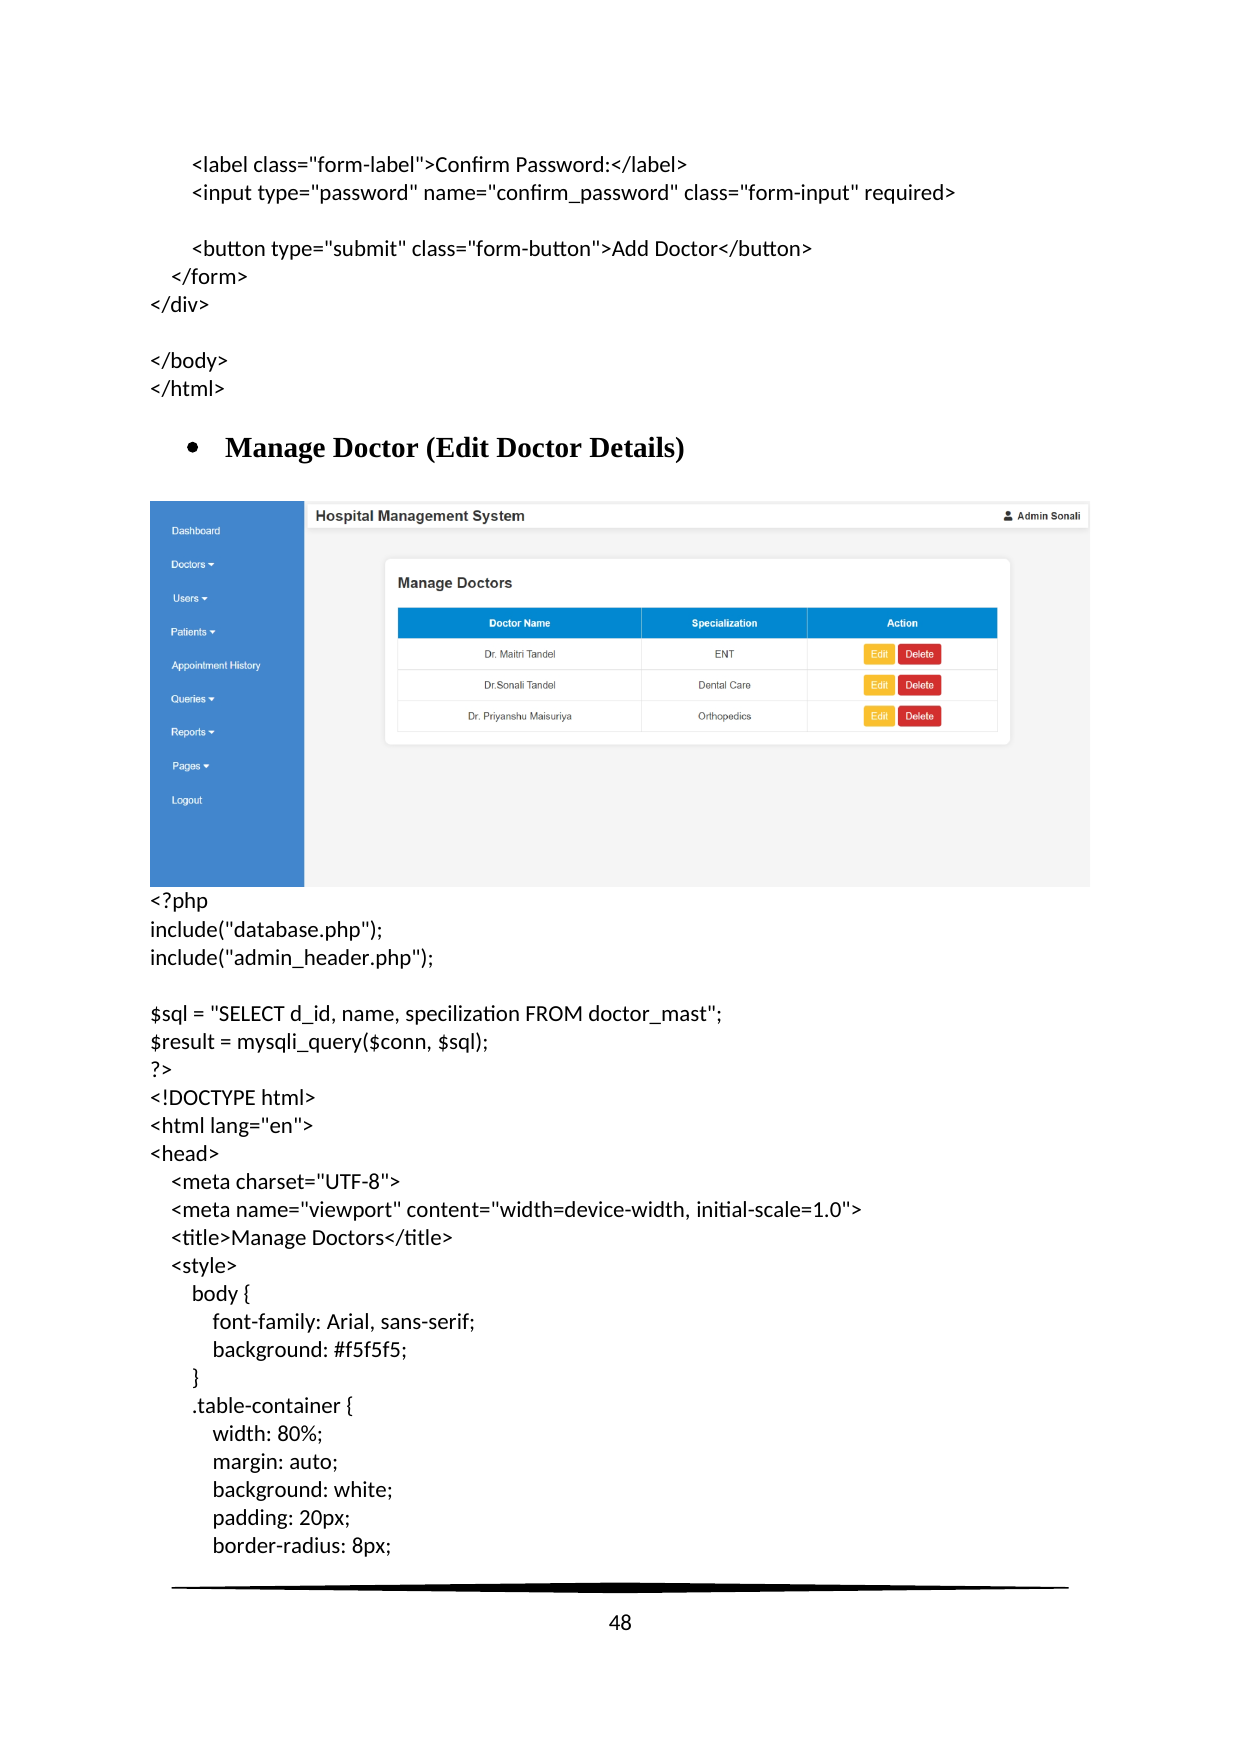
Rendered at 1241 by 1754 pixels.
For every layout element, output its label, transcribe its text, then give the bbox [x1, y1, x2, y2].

text </div> [150, 290, 1090, 318]
text </form> [150, 262, 1090, 290]
text $result = mysqli_query($conn, $sql); [150, 1027, 1090, 1055]
text padding: 20px; [150, 1503, 1090, 1531]
text <meta charset="UTF-8"> [150, 1167, 1090, 1195]
text $sql = "SELECT d_id, name, specilization FROM doctor_mast"; [150, 999, 1090, 1027]
text width: 80%; [150, 1419, 1090, 1447]
list Manage Doctor (Edit Doctor Details) [187, 430, 1090, 464]
text include("database.php"); [150, 915, 1090, 943]
text margin: auto; [150, 1447, 1090, 1475]
text background: white; [150, 1475, 1090, 1503]
text </html> [150, 374, 1090, 402]
text <meta name="viewport" content="width=device-width, initial-scale=1.0"> [150, 1195, 1090, 1223]
text font-family: Arial, sans-serif; [150, 1307, 1090, 1335]
text <button type="submit" class="form-button">Add Doctor</button> [150, 234, 1090, 262]
text <label class="form-label">Confirm Password:</label> [150, 150, 1090, 178]
text include("admin_header.php"); [150, 943, 1090, 971]
text <title>Manage Doctors</title> [150, 1223, 1090, 1251]
text <head> [150, 1139, 1090, 1167]
text <?php [150, 887, 1090, 915]
text border-radius: 8px; [150, 1531, 1090, 1559]
text background: #f5f5f5; [150, 1335, 1090, 1363]
text <!DOCTYPE html> [150, 1083, 1090, 1111]
text <html lang="en"> [150, 1111, 1090, 1139]
text </body> [150, 346, 1090, 374]
text <style> [150, 1251, 1090, 1279]
picture [150, 501, 1091, 887]
text ?> [150, 1055, 1090, 1083]
text } [150, 1363, 1090, 1391]
text <input type="password" name="confirm_password" class="form-input" required> [150, 178, 1090, 206]
text .table-container { [150, 1391, 1090, 1419]
text body { [150, 1279, 1090, 1307]
